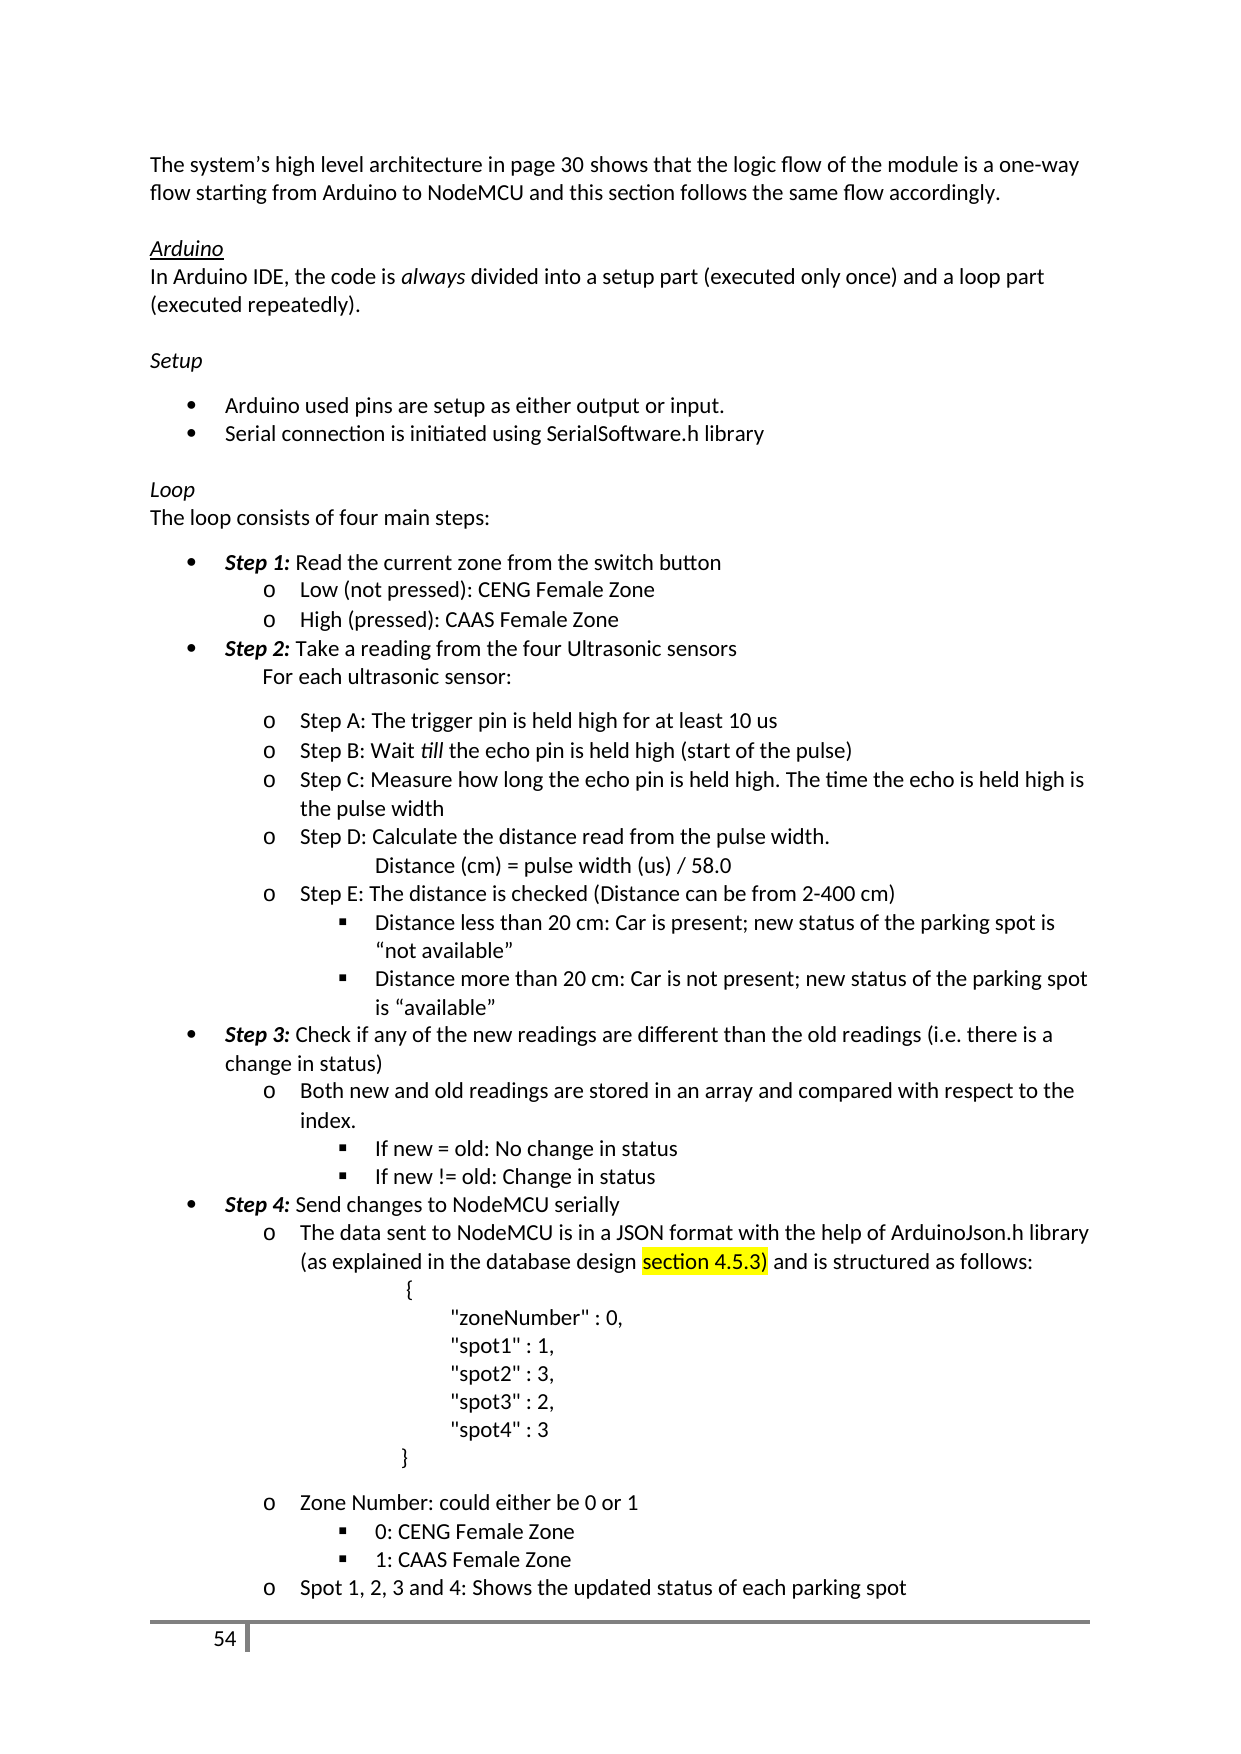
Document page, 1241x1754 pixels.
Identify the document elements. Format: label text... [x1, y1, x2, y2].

text { [375, 1275, 1090, 1303]
text Arduino [150, 234, 1090, 262]
list Distance more than 20 cm: Car is not present; new status of the parking spot is “available” [337, 964, 1090, 1021]
text "spot3" : 2, [375, 1387, 1090, 1415]
text "spot2" : 3, [375, 1359, 1090, 1387]
list Serial connection is initiated using SerialSoftware.h library [187, 419, 1090, 447]
text "spot4" : 3 [375, 1415, 1090, 1443]
list Spot 1, 2, 3 and 4: Shows the updated status of each parking spot [262, 1573, 1090, 1602]
list If new = old: No change in status [337, 1134, 1090, 1162]
text Loop [150, 475, 1090, 503]
text "spot1" : 1, [450, 1331, 1090, 1359]
list Zone Number: could either be 0 or 1 [262, 1488, 1090, 1517]
list Step C: Measure how long the echo pin is held high. The time the echo is held high is the pulse width [262, 765, 1090, 822]
list Step E: The distance is checked (Distance can be from 2-400 cm) [262, 879, 1090, 908]
list Low (not pressed): CENG Female Zone [262, 576, 1090, 605]
list 1: CAAS Female Zone [337, 1545, 1090, 1573]
text The loop consists of four main steps: [150, 503, 1090, 531]
list Distance less than 20 cm: Car is present; new status of the parking spot is “not available” [337, 908, 1090, 964]
list The data sent to NodeMCU is in a JSON format with the help of ArduinoJson.h library (as explained in the database design section 4.5.3) and is structured as follows: [262, 1218, 1090, 1275]
list Step 4: Send changes to NodeMCU serially [187, 1190, 1090, 1218]
list Step A: The trigger pin is held high for at least 10 us [262, 707, 1090, 736]
list Step 1: Read the current zone from the switch button [187, 548, 1090, 576]
list 0: CENG Female Zone [337, 1517, 1090, 1545]
list Both new and old readings are stored in an array and compared with respect to the index. [262, 1077, 1090, 1134]
list Step D: Calculate the distance read from the pulse width. [262, 822, 1090, 851]
list High (pressed): CAAS Female Zone [262, 605, 1090, 634]
list Step 2: Take a reading from the four Ultrasonic sensors [187, 634, 1090, 662]
list If new != old: Change in status [337, 1162, 1090, 1190]
text For each ultrasonic sensor: [187, 662, 1090, 690]
text "zoneNumber" : 0, [375, 1303, 1090, 1331]
list Arduino used pins are setup as either output or input. [187, 391, 1090, 419]
text Setup [150, 346, 1090, 374]
list Step 3: Check if any of the new readings are different than the old readings (i.e. there is a change in status) [187, 1021, 1090, 1077]
text The system’s high level architecture in page 30 shows that the logic flow of the module is a one-way flow starting from Arduino to NodeMCU and this section follows the same flow accordingly. [150, 150, 1090, 206]
list Step B: Wait till the echo pin is held high (start of the pulse) [262, 736, 1090, 765]
text In Arduino IDE, the code is always divided into a setup part (executed only once) and a loop part (executed repeatedly). [150, 262, 1090, 318]
text } [150, 1443, 1090, 1471]
list Distance (cm) = pulse width (us) / 58.0 [375, 851, 1090, 879]
